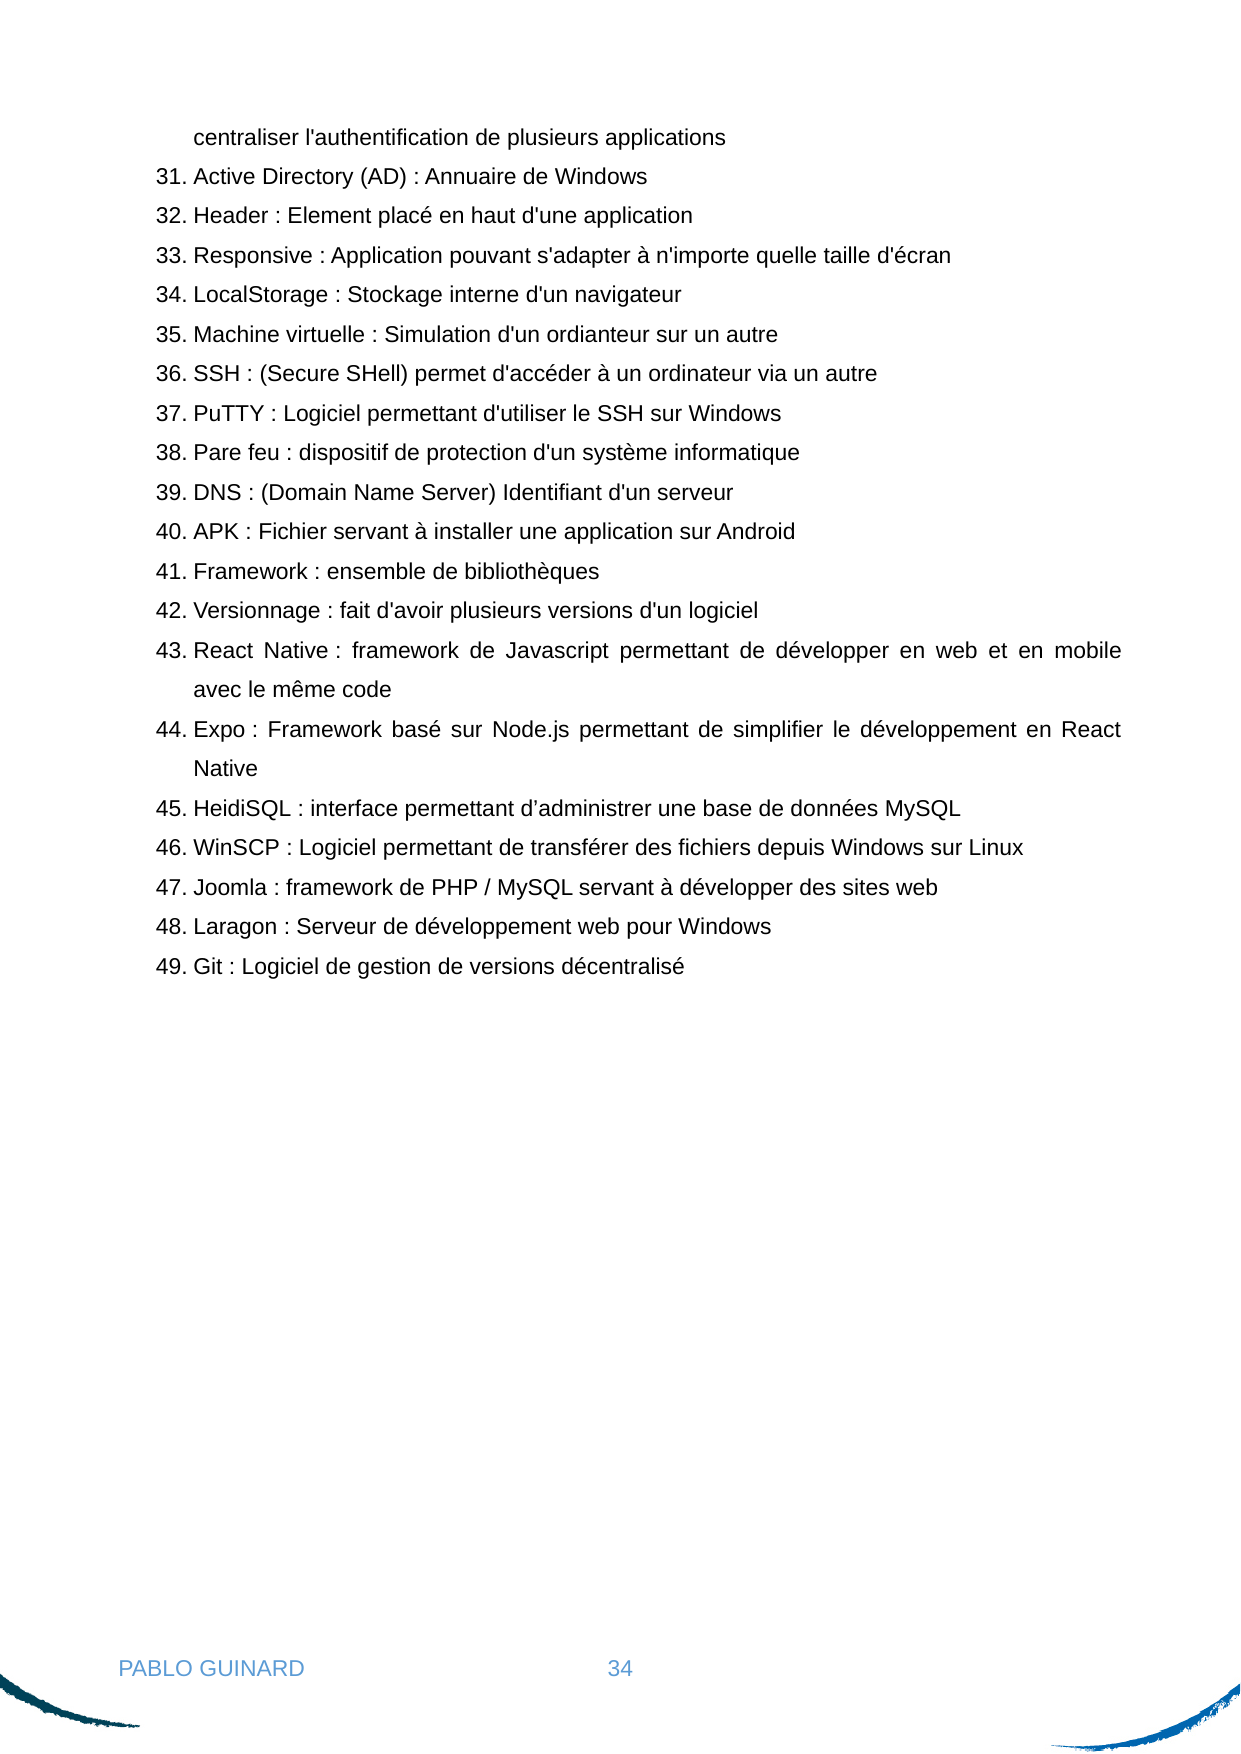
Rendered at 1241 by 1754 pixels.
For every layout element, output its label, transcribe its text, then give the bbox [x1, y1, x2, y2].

list React Native : framework de Javascript permettant de développer en web et en mobile avec le même code [156, 637, 1122, 703]
list Pare feu : dispositif de protection d'un système informatique [156, 439, 1122, 466]
list Machine virtuelle : Simulation d'un ordianteur sur un autre [156, 321, 1122, 347]
list SSH : (Secure SHell) permet d'accéder à un ordinateur via un autre [156, 360, 1122, 387]
list Joomla : framework de PHP / MySQL servant à développer des sites web [156, 874, 1122, 900]
list Git : Logiciel de gestion de versions décentralisé [156, 953, 1122, 979]
list Responsive : Application pouvant s'adapter à n'importe quelle taille d'écran [156, 242, 1122, 268]
list LocalStorage : Stockage interne d'un navigateur [156, 281, 1122, 308]
picture [0, 1660, 155, 1754]
picture [122, 1662, 130, 1668]
list APK : Fichier servant à installer une application sur Android [156, 518, 1122, 545]
list Expo : Framework basé sur Node.js permettant de simplifier le développement en React Native [156, 716, 1122, 782]
list Laragon : Serveur de développement web pour Windows [156, 913, 1122, 939]
list DNS : (Domain Name Server) Identifiant d'un serveur [156, 479, 1122, 505]
picture [136, 1662, 142, 1670]
list PuTTY : Logiciel permettant d'utiliser le SSH sur Windows [156, 400, 1122, 426]
list Framework : ensemble de bibliothèques [156, 558, 1122, 584]
list WinSCP : Logiciel permettant de transférer des fichiers depuis Windows sur Linux [156, 834, 1122, 861]
list HeidiSQL : interface permettant d’administrer une base de données MySQL [156, 795, 1122, 821]
list Header : Element placé en haut d'une application [156, 202, 1122, 229]
picture [1035, 1618, 1241, 1754]
list Active Directory (AD) : Annuaire de Windows [156, 163, 1122, 189]
list Versionnage : fait d'avoir plusieurs versions d'un logiciel [156, 597, 1122, 624]
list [156, 123, 1122, 150]
